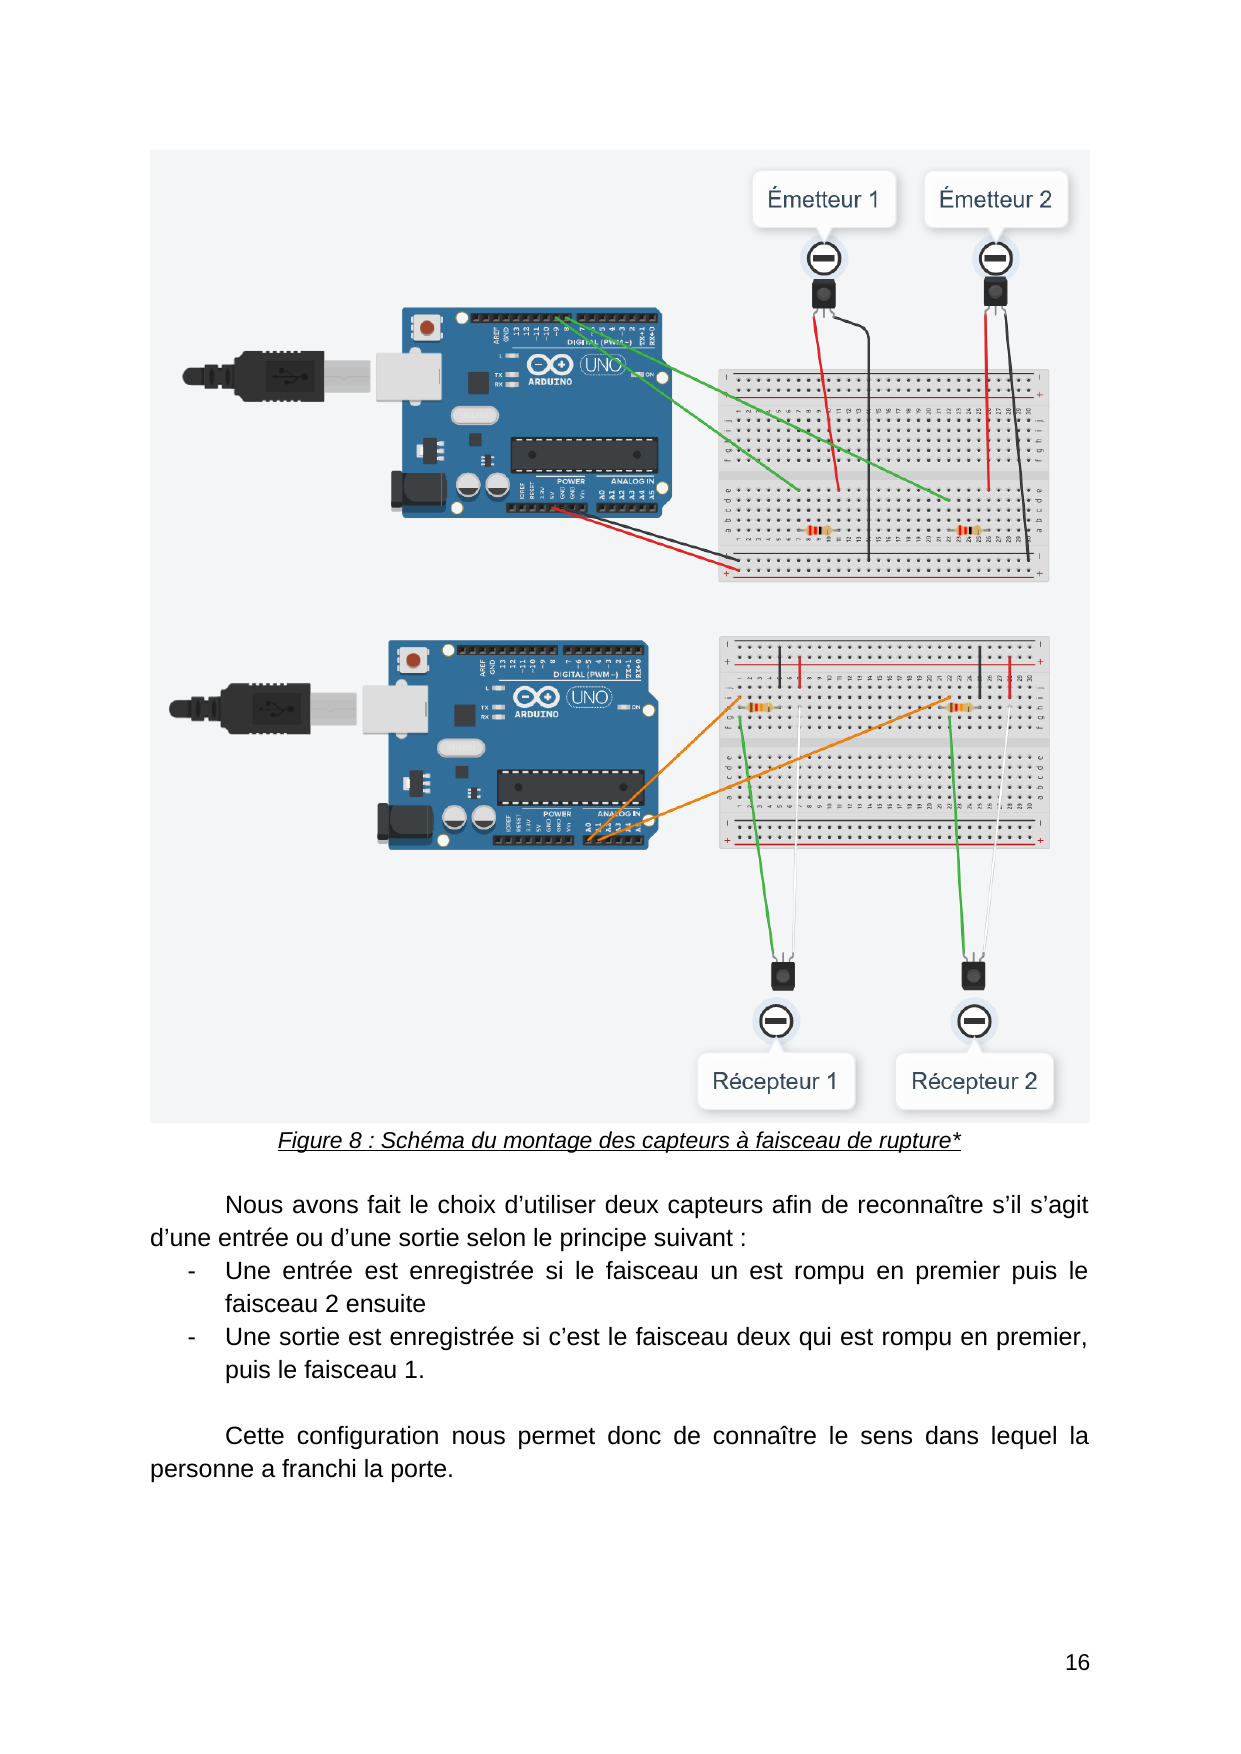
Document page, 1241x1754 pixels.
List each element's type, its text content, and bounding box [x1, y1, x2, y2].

list Une entrée est enregistrée si le faisceau un est rompu en premier puis le faisceau 2 ensuite [187, 1256, 1090, 1318]
text Cette configuration nous permet donc de connaître le sens dans lequel la personne a franchi la porte. [150, 1421, 1090, 1483]
text Nous avons fait le choix d’utiliser deux capteurs afin de reconnaître s’il s’agit d’une entrée ou d’une sortie selon le principe suivant : [150, 1190, 1090, 1252]
picture [150, 150, 1091, 1123]
subtitle Figure 8 : Schéma du montage des capteurs à faisceau de rupture* [150, 1127, 1090, 1153]
list Une sortie est enregistrée si c’est le faisceau deux qui est rompu en premier, puis le faisceau 1. [187, 1322, 1090, 1384]
